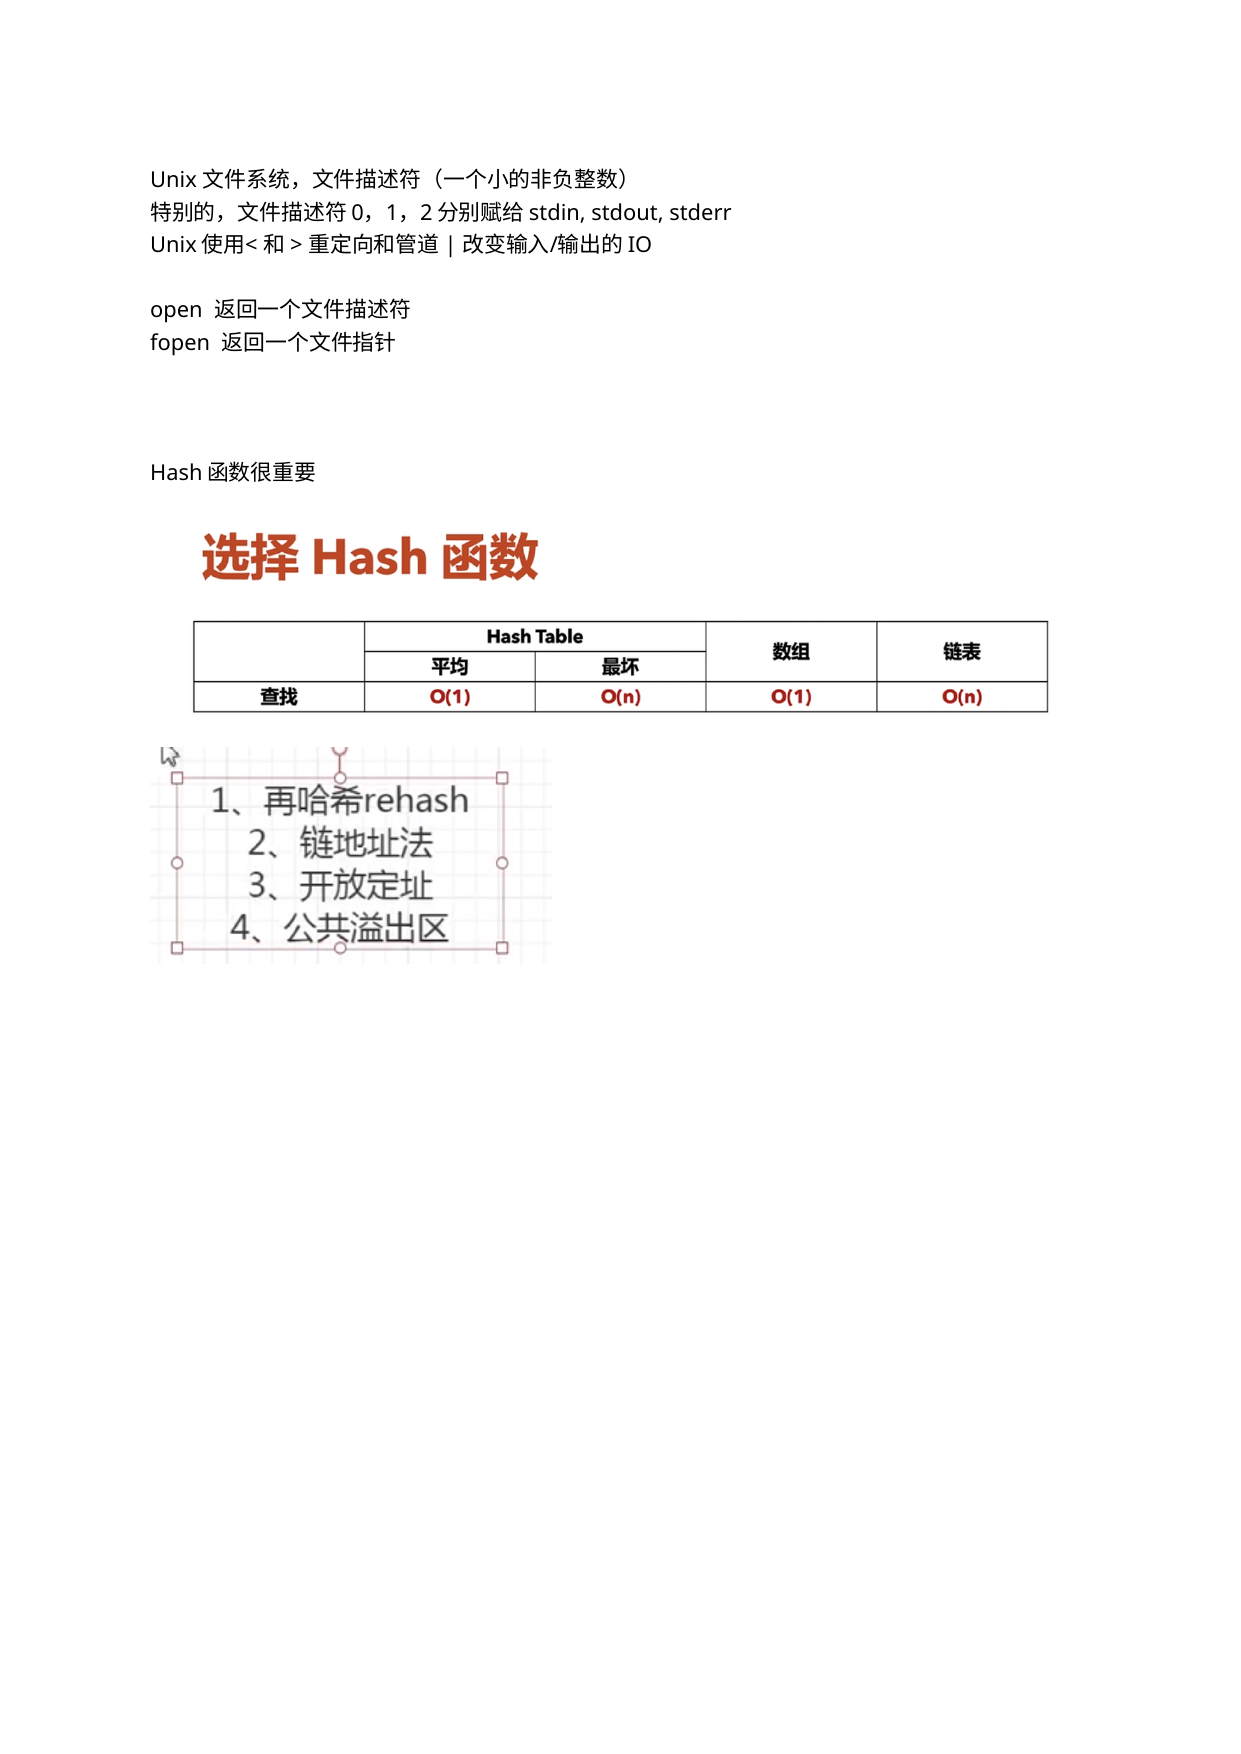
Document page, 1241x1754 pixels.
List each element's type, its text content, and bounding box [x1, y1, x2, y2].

text Unix使用< 和 > 重定向和管道 | 改变输入/输出的IO [150, 227, 1090, 259]
text Unix 文件系统，文件描述符（一个小的非负整数） [150, 162, 1090, 194]
text 特别的，文件描述符0，1，2分别赋给stdin, stdout, stderr [150, 194, 1090, 227]
picture [150, 487, 1091, 746]
picture [150, 747, 552, 964]
text Hash函数很重要 [150, 454, 1090, 487]
text open 返回一个文件描述符 [150, 292, 1090, 324]
text fopen 返回一个文件指针 [150, 324, 1090, 357]
